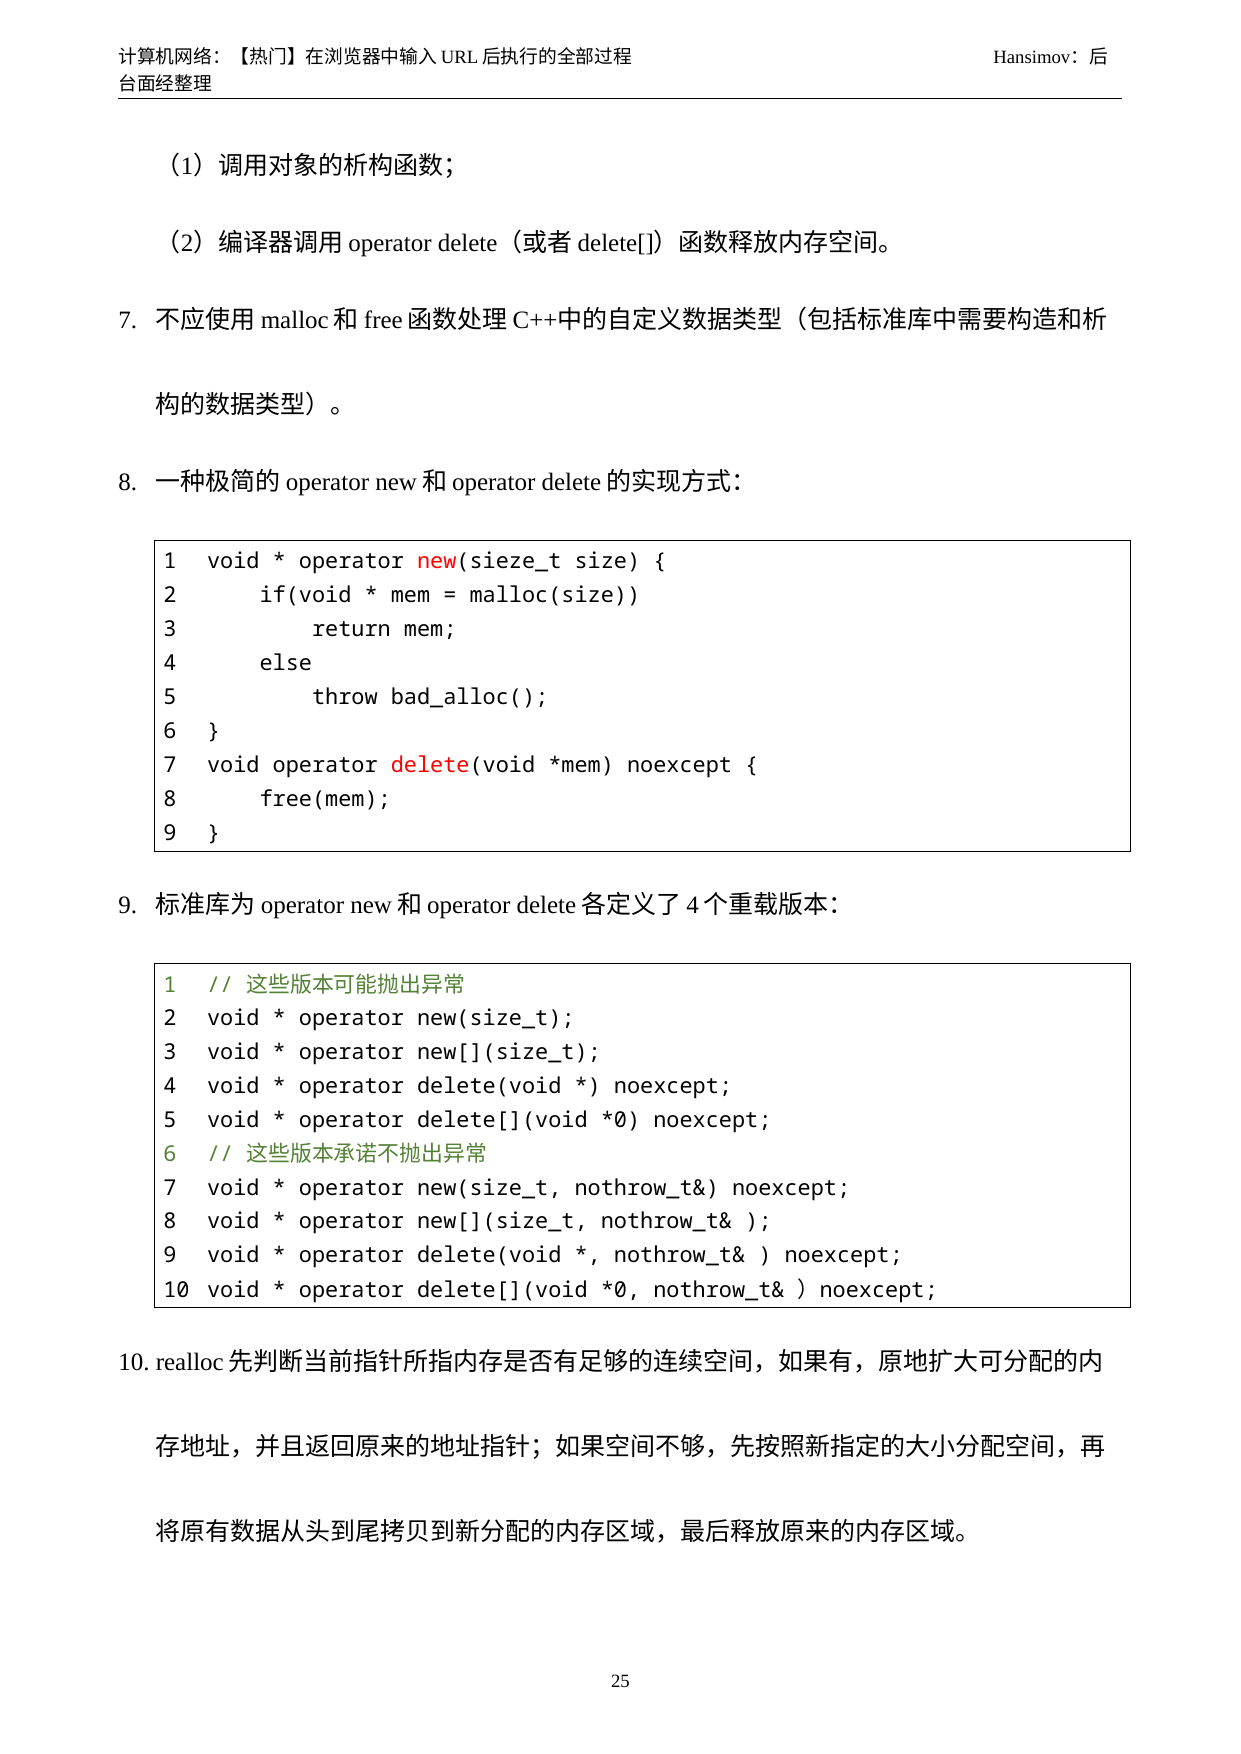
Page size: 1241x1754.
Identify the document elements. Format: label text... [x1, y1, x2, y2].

list void * operator new(sieze_t size) { [155, 541, 1130, 574]
text void * operator new(size_t, nothrow_t&) noexcept; [155, 1166, 1130, 1200]
text void operator delete(void *mem) noexcept { [155, 743, 1130, 777]
text // 这些版本承诺不抛出异常 [155, 1132, 1130, 1166]
text void * operator delete[](void *0) noexcept; [155, 1098, 1130, 1132]
text throw bad_alloc(); [155, 676, 1130, 709]
text void * operator new[](size_t); [155, 1030, 1130, 1064]
text void * operator delete(void *, nothrow_t& ) noexcept; [155, 1234, 1130, 1268]
list // 这些版本可能抛出异常 [155, 964, 1130, 996]
text } [155, 709, 1130, 743]
list （1）调用对象的析构函数； [156, 130, 1122, 198]
text if(void * mem = malloc(size)) [155, 574, 1130, 608]
text } [155, 811, 1130, 851]
list 不应使用malloc和free函数处理C++中的自定义数据类型（包括标准库中需要构造和析构的数据类型）。 [118, 284, 1122, 437]
list realloc先判断当前指针所指内存是否有足够的连续空间，如果有，原地扩大可分配的内存地址，并且返回原来的地址指针；如果空间不够，先按照新指定的大小分配空间，再将原有数据从头到尾拷贝到新分配的内存区域，最后释放原来的内存区域。 [118, 1325, 1122, 1563]
text else [155, 642, 1130, 676]
text void * operator delete(void *) noexcept; [155, 1064, 1130, 1098]
text void * operator delete[](void *0, nothrow_t& ）noexcept; [155, 1268, 1130, 1307]
text void * operator new[](size_t, nothrow_t& ); [155, 1200, 1130, 1234]
text free(mem); [155, 777, 1130, 811]
list 一种极简的operator new和operator delete的实现方式： [118, 446, 1122, 514]
list 标准库为operator new和operator delete各定义了4个重载版本： [118, 868, 1122, 936]
text return mem; [155, 608, 1130, 642]
list void * operator new(size_t); [155, 996, 1130, 1030]
list （2）编译器调用operator delete（或者delete[]）函数释放内存空间。 [156, 207, 1122, 275]
